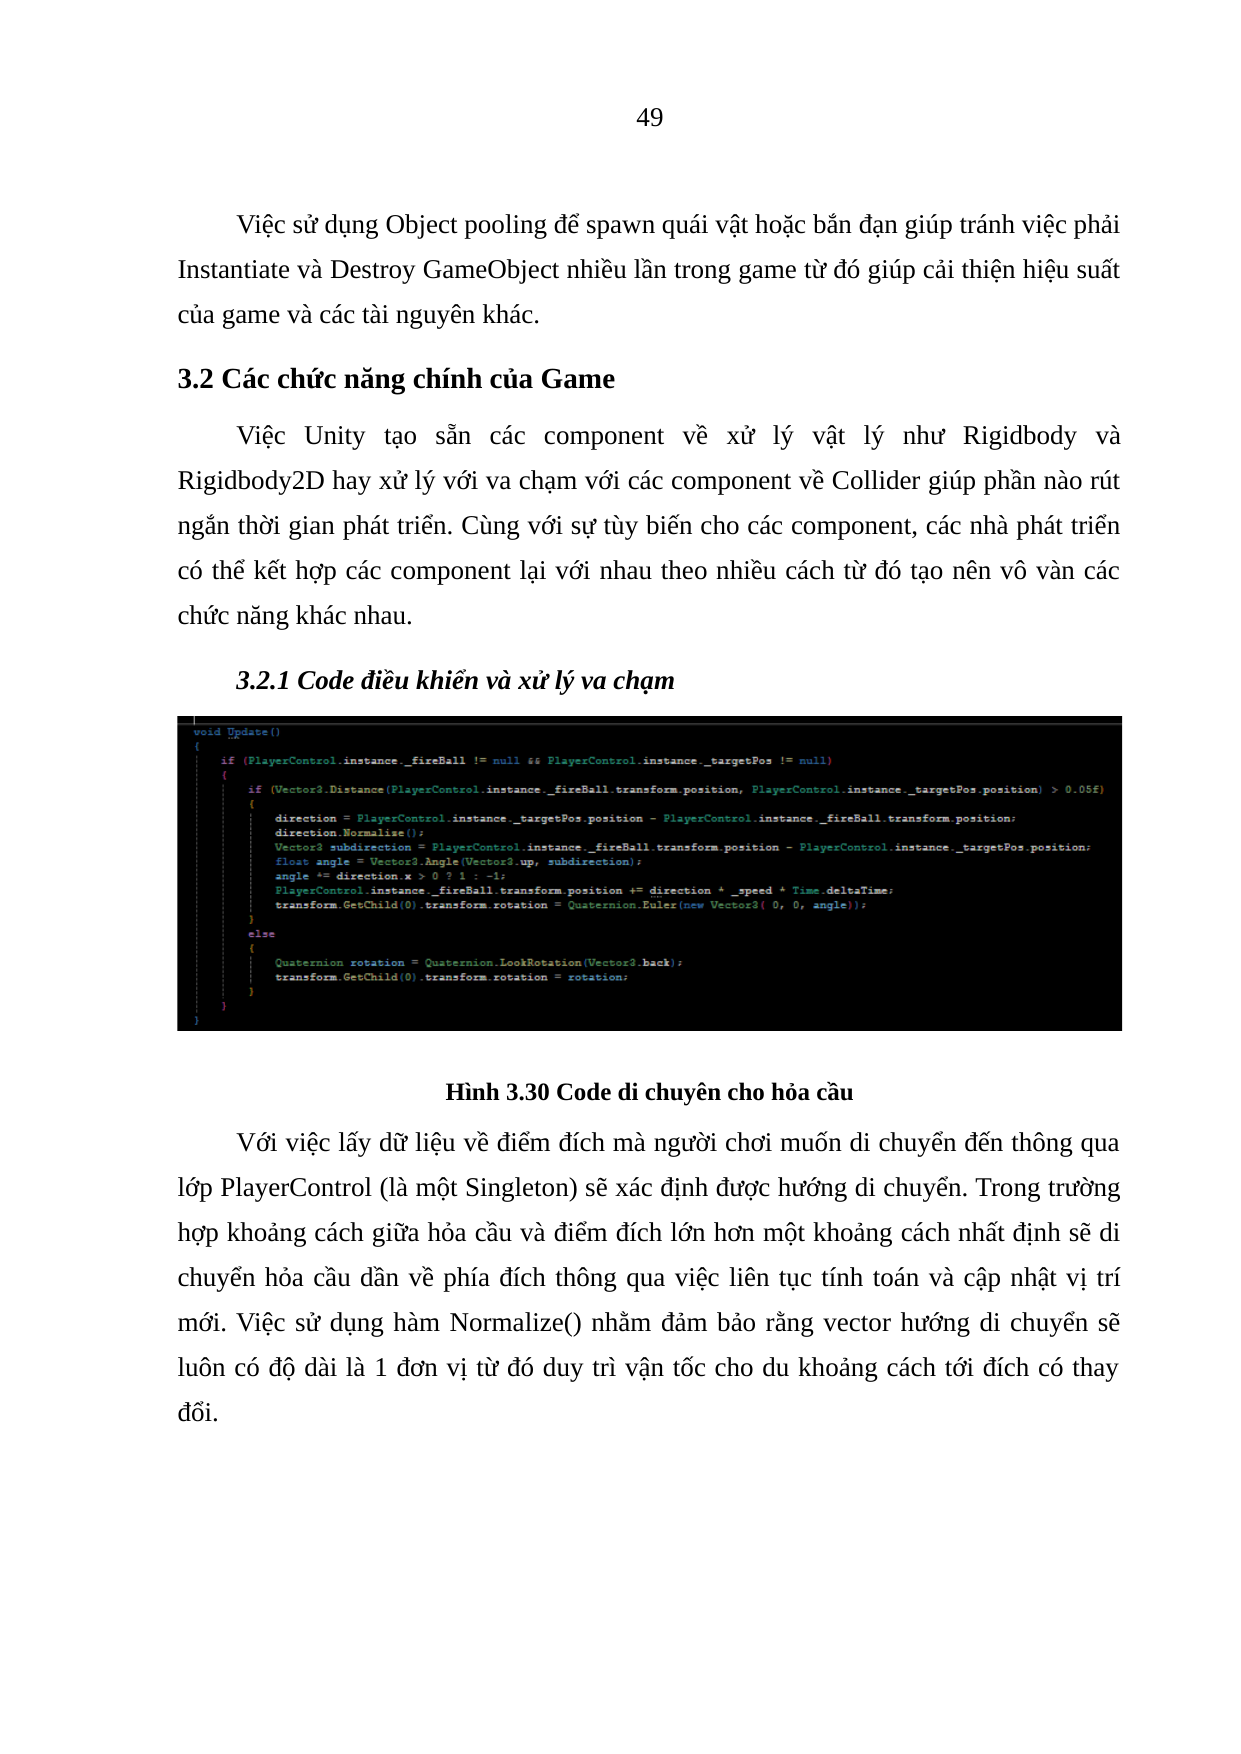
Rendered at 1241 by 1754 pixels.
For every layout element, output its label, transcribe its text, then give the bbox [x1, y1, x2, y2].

text Với việc lấy dữ liệu về điểm đích mà người chơi muốn di chuyển đến thông qua lớp PlayerControl (là một Singleton) sẽ xác định được hướng di chuyển. Trong trường hợp khoảng cách giữa hỏa cầu và điểm đích lớn hơn một khoảng cách nhất định sẽ di chuyển hỏa cầu dần về phía đích thông qua việc liên tục tính toán và cập nhật vị trí mới. Việc sử dụng hàm Normalize() nhằm đảm bảo rằng vector hướng di chuyển sẽ luôn có độ dài là 1 đơn vị từ đó duy trì vận tốc cho du khoảng cách tới đích có thay đổi. [177, 1123, 1122, 1431]
subtitle Code điều khiển và xử lý va chạm [177, 661, 1122, 698]
subtitle Các chức năng chính của Game [177, 359, 1122, 397]
text Việc Unity tạo sẵn các component về xử lý vật lý như Rigidbody và Rigidbody2D hay xử lý với va chạm với các component về Collider giúp phần nào rút ngắn thời gian phát triển. Cùng với sự tùy biến cho các component, các nhà phát triển có thể kết hợp các component lại với nhau theo nhiều cách từ đó tạo nên vô vàn các chức năng khác nhau. [177, 416, 1122, 634]
picture [177, 716, 1123, 1031]
text Việc sử dụng Object pooling để spawn quái vật hoặc bắn đạn giúp tránh việc phải Instantiate và Destroy GameObject nhiều lần trong game từ đó giúp cải thiện hiệu suất của game và các tài nguyên khác. [177, 205, 1122, 333]
